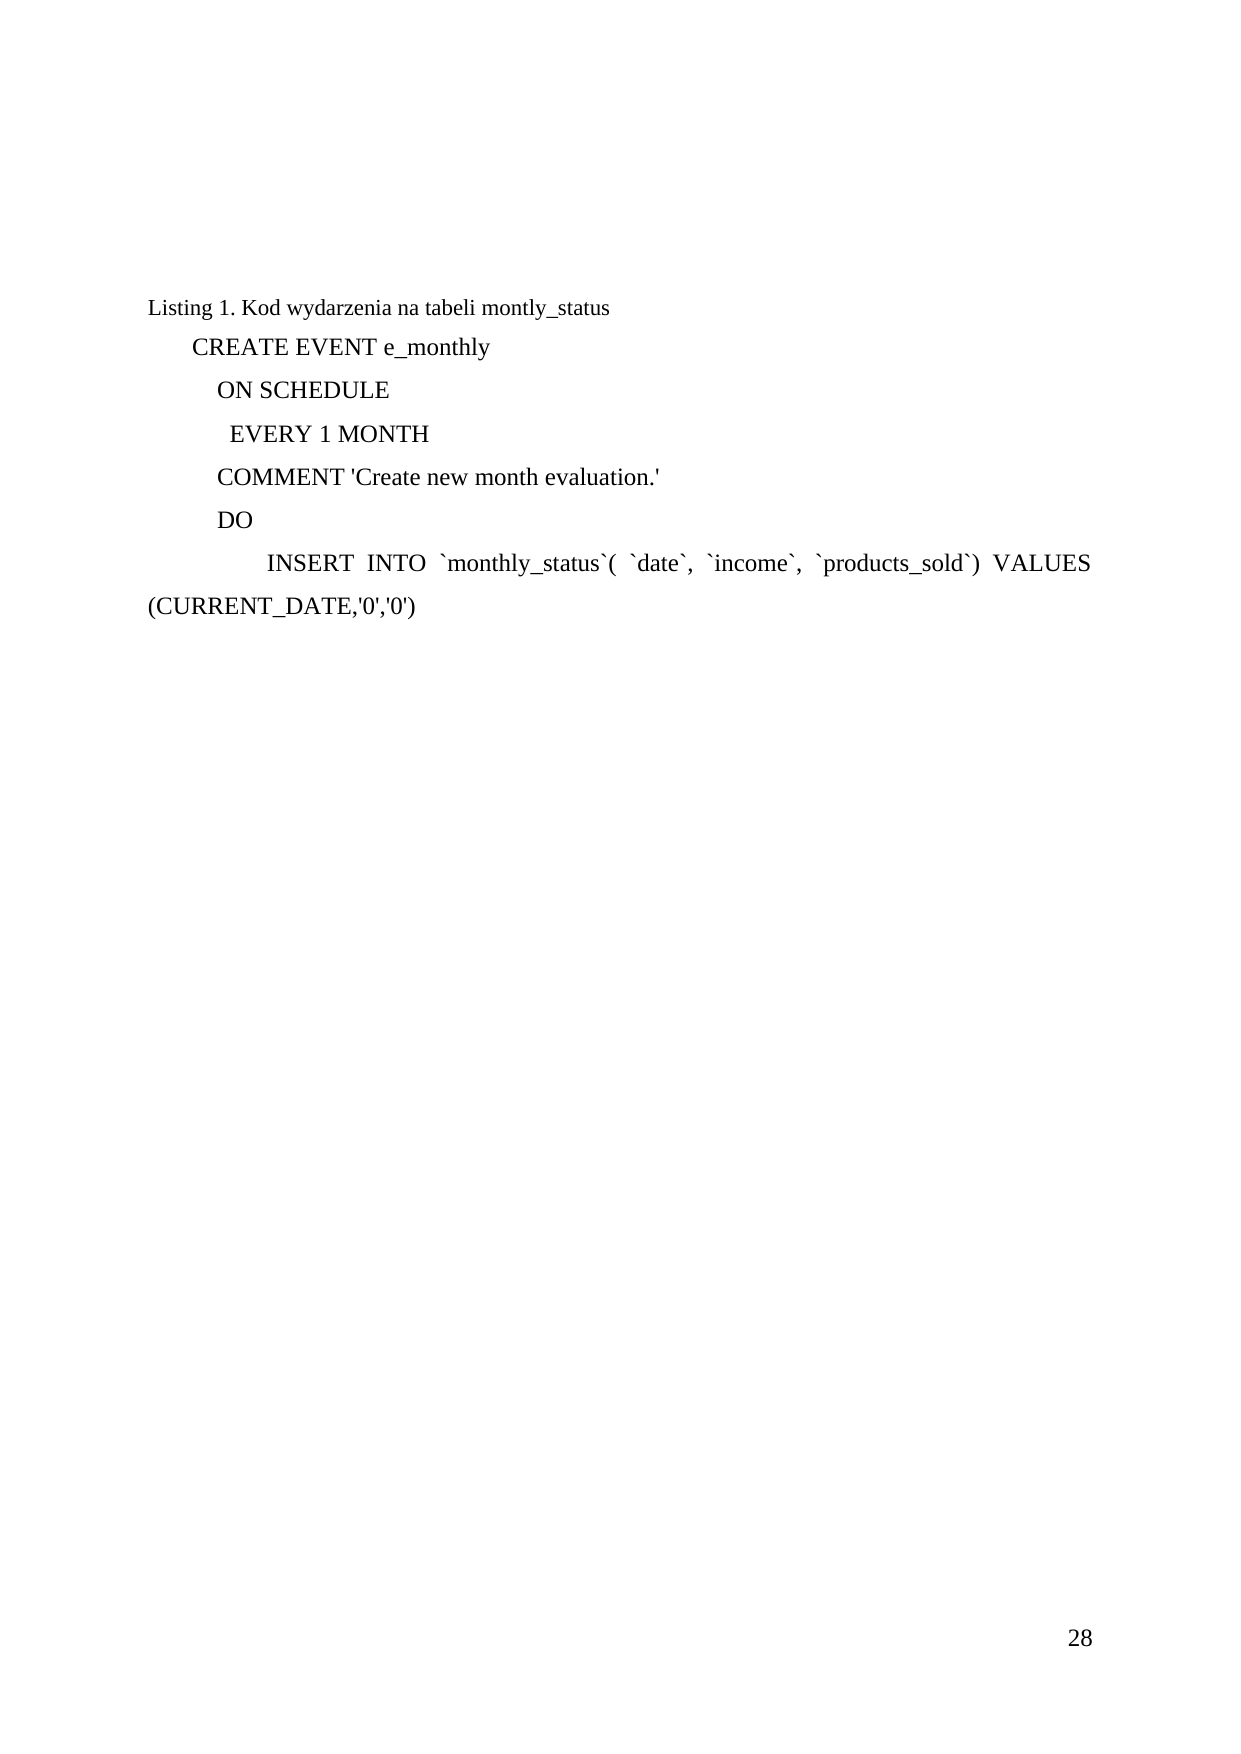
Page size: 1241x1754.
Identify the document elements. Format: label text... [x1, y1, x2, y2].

text Listing . Kod wydarzenia na tabeli montly_status [148, 293, 1093, 320]
text DO [148, 505, 1093, 534]
text EVERY 1 MONTH [148, 419, 1093, 447]
text CREATE EVENT e_monthly [148, 332, 1093, 361]
text INSERT INTO `monthly_status`( `date`, `income`, `products_sold`) VALUES (CURRENT_DATE,'0','0') [148, 548, 1093, 620]
text COMMENT 'Create new month evaluation.' [148, 462, 1093, 491]
text ON SCHEDULE [148, 376, 1093, 404]
